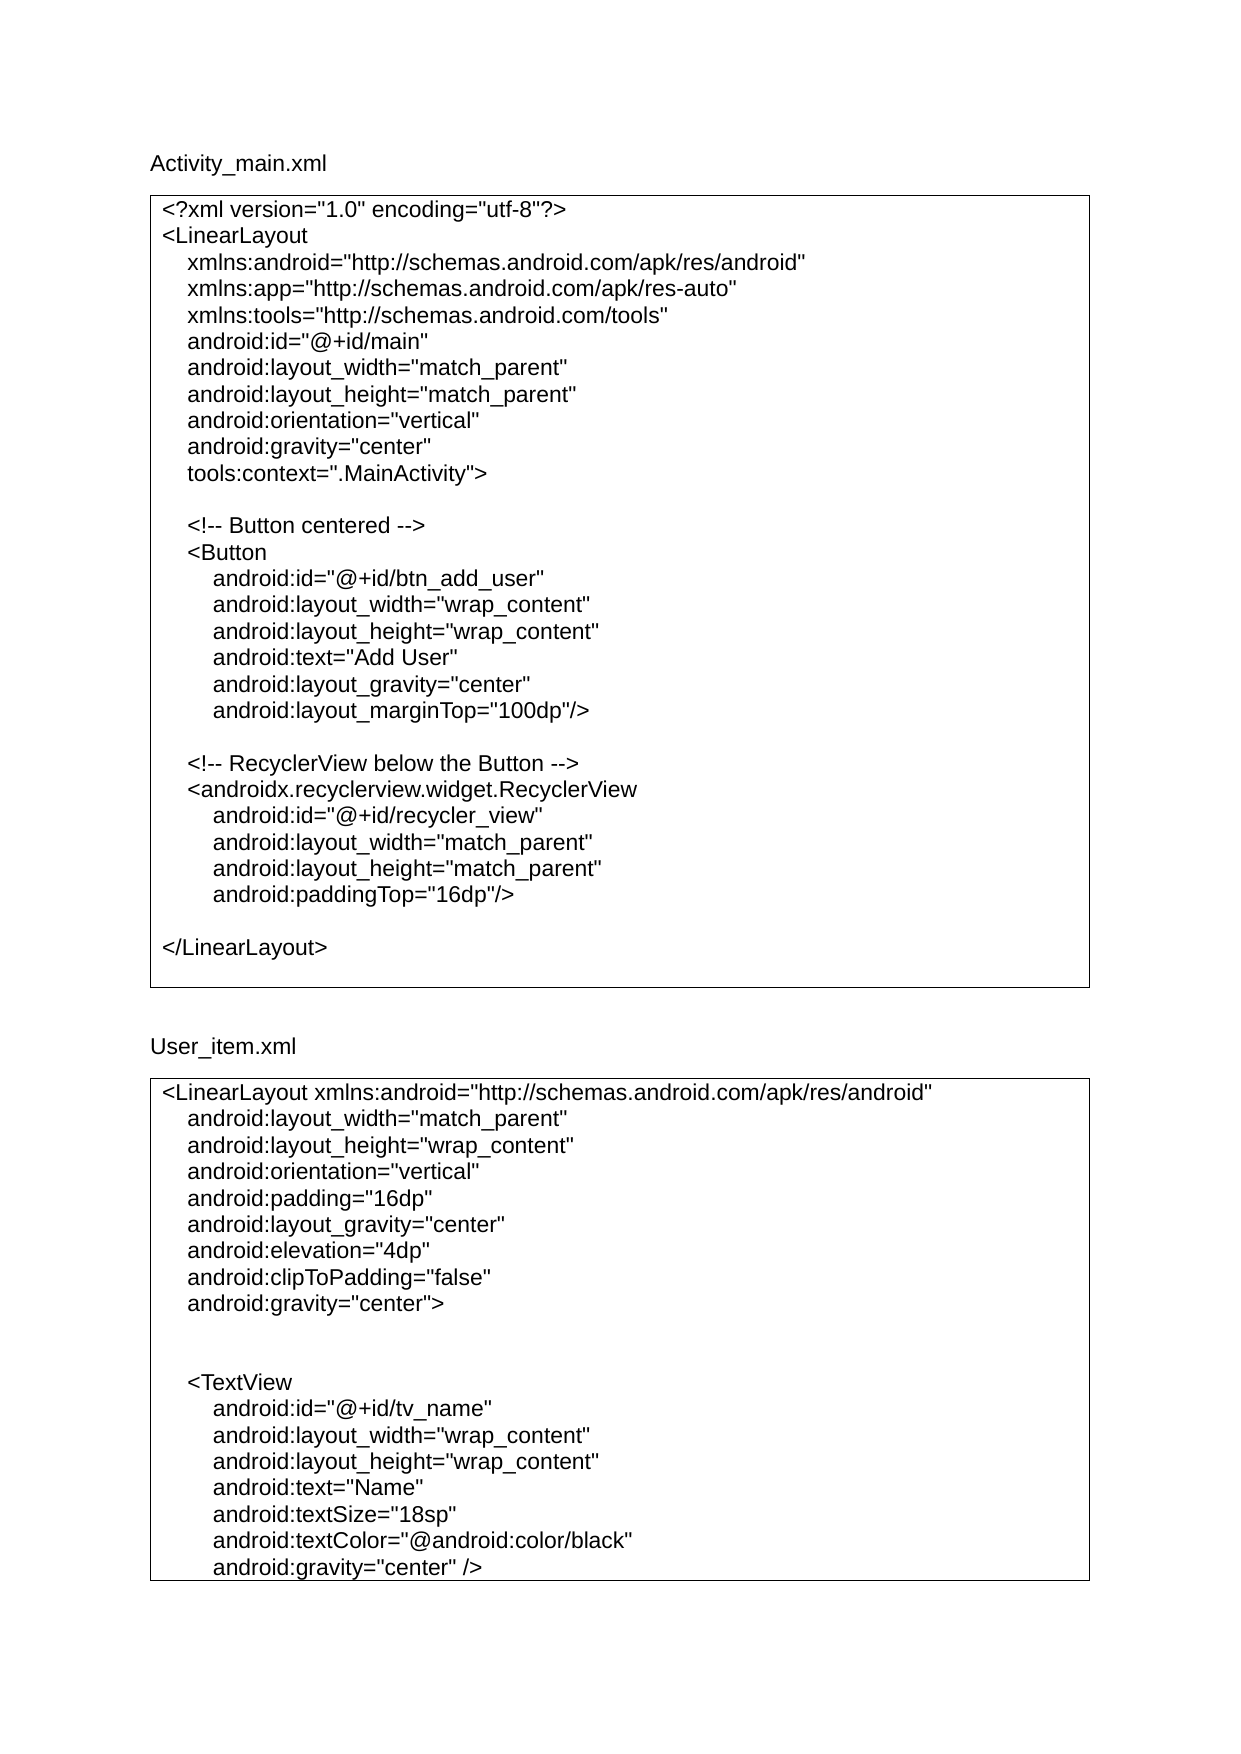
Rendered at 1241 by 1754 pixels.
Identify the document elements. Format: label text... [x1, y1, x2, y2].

text User_item.xml [150, 1033, 1090, 1059]
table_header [151, 1079, 1089, 1580]
text Activity_main.xml [150, 150, 1090, 176]
table_header <?xml version="1.0" encoding="utf-8"?> <LinearLayout xmlns:android="http://schemas.android.com/apk/res/android" xmlns:app="http://schemas.android.com/apk/res-auto" xmlns:tools="http://schemas.android.com/tools" android:id="@+id/main" android:layout_width="match_parent" android:layout_height="match_parent" android:orientation="vertical" android:gravity="center" tools:context=".MainActivity"> <!-- Button centered --> <Button android:id="@+id/btn_add_user" android:layout_width="wrap_content" android:layout_height="wrap_content" android:text="Add User" android:layout_gravity="center" android:layout_marginTop="100dp"/> <!-- RecyclerView below the Button --> <androidx.recyclerview.widget.RecyclerView android:id="@+id/recycler_view" android:layout_width="match_parent" android:layout_height="match_parent" android:paddingTop="16dp"/> </LinearLayout> [151, 196, 1089, 987]
